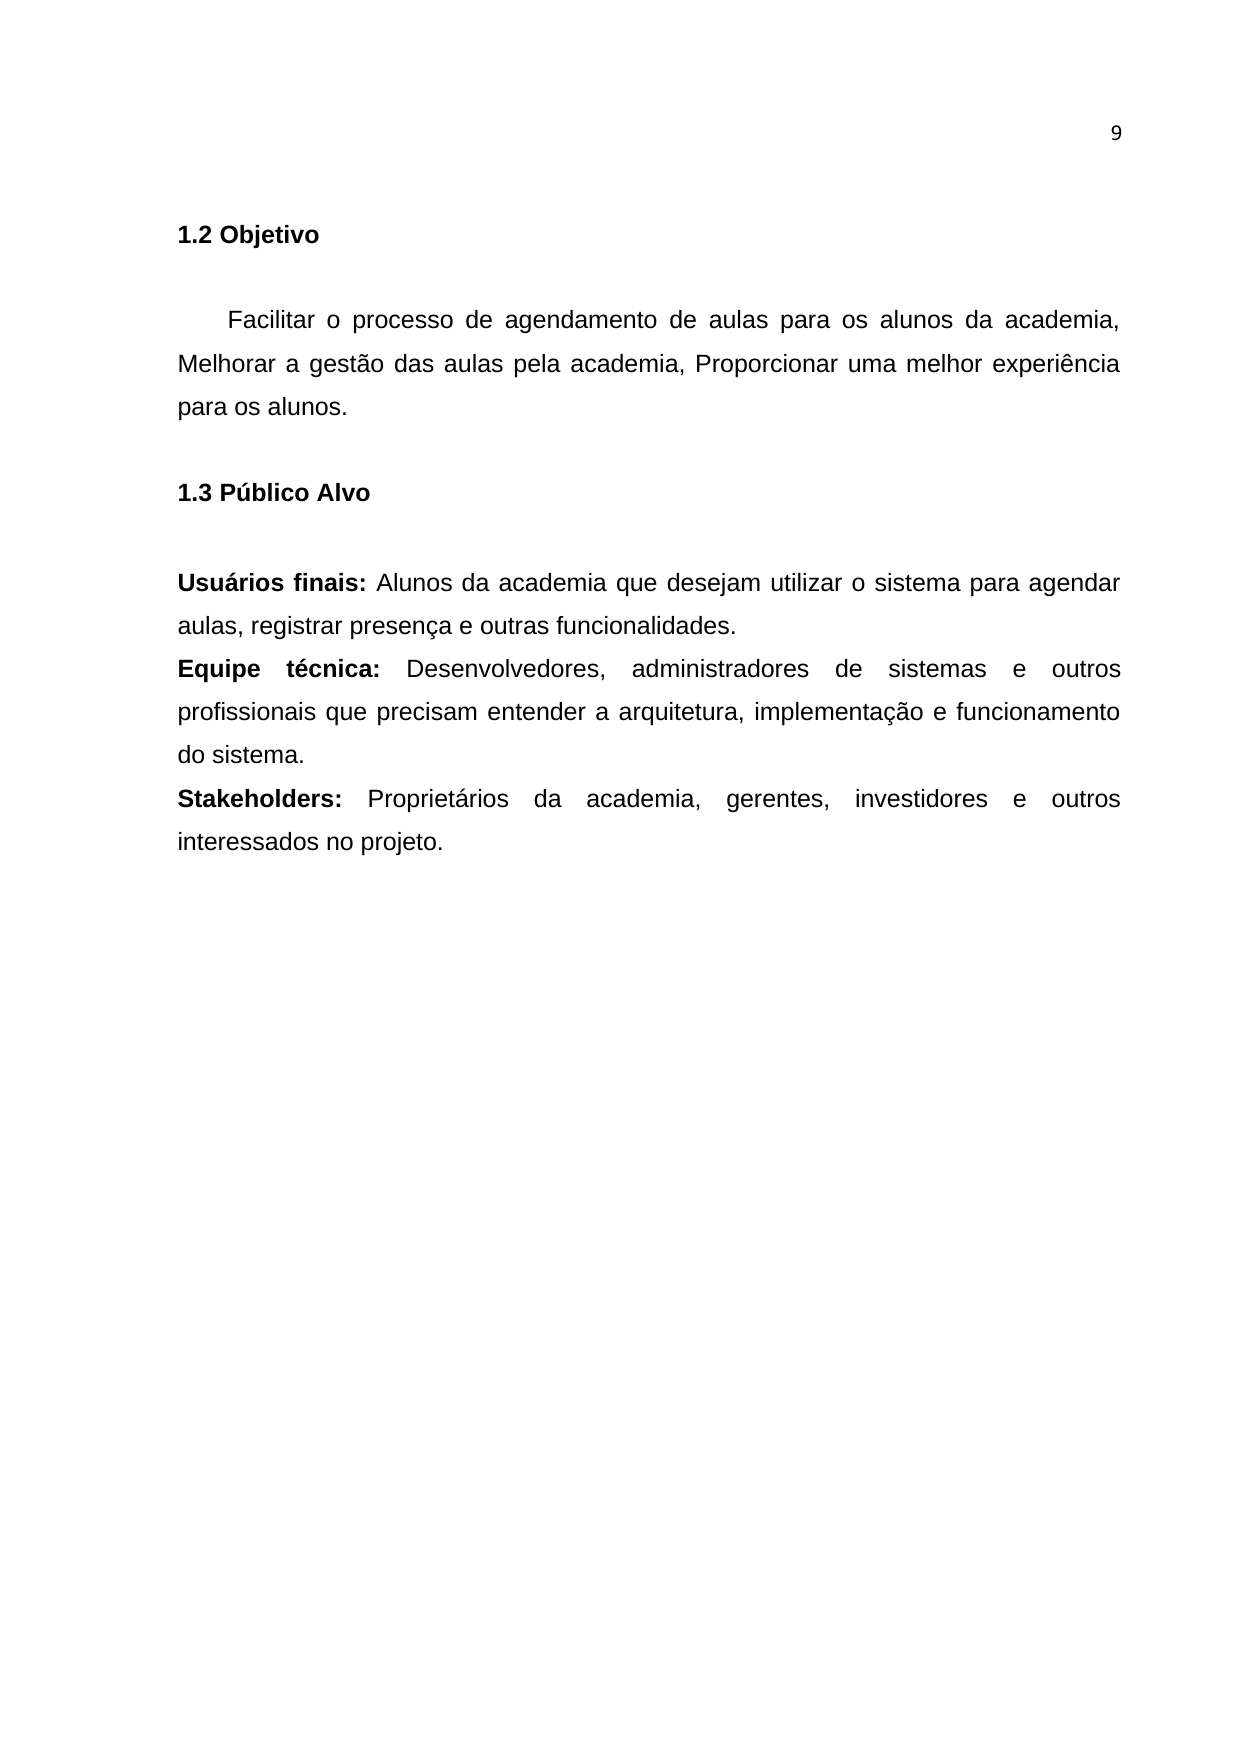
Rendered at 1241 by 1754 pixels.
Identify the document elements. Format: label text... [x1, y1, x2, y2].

text Equipe técnica: Desenvolvedores, administradores de sistemas e outros profissionais que precisam entender a arquitetura, implementação e funcionamento do sistema. [177, 654, 1122, 769]
subtitle Público Alvo [177, 478, 1122, 507]
text Usuários finais: Alunos da academia que desejam utilizar o sistema para agendar aulas, registrar presença e outras funcionalidades. [177, 568, 1122, 640]
text Stakeholders: Proprietários da academia, gerentes, investidores e outros interessados no projeto. [177, 783, 1122, 855]
text Facilitar o processo de agendamento de aulas para os alunos da academia, Melhorar a gestão das aulas pela academia, Proporcionar uma melhor experiência para os alunos. [177, 305, 1122, 420]
subtitle Objetivo [177, 220, 1122, 249]
